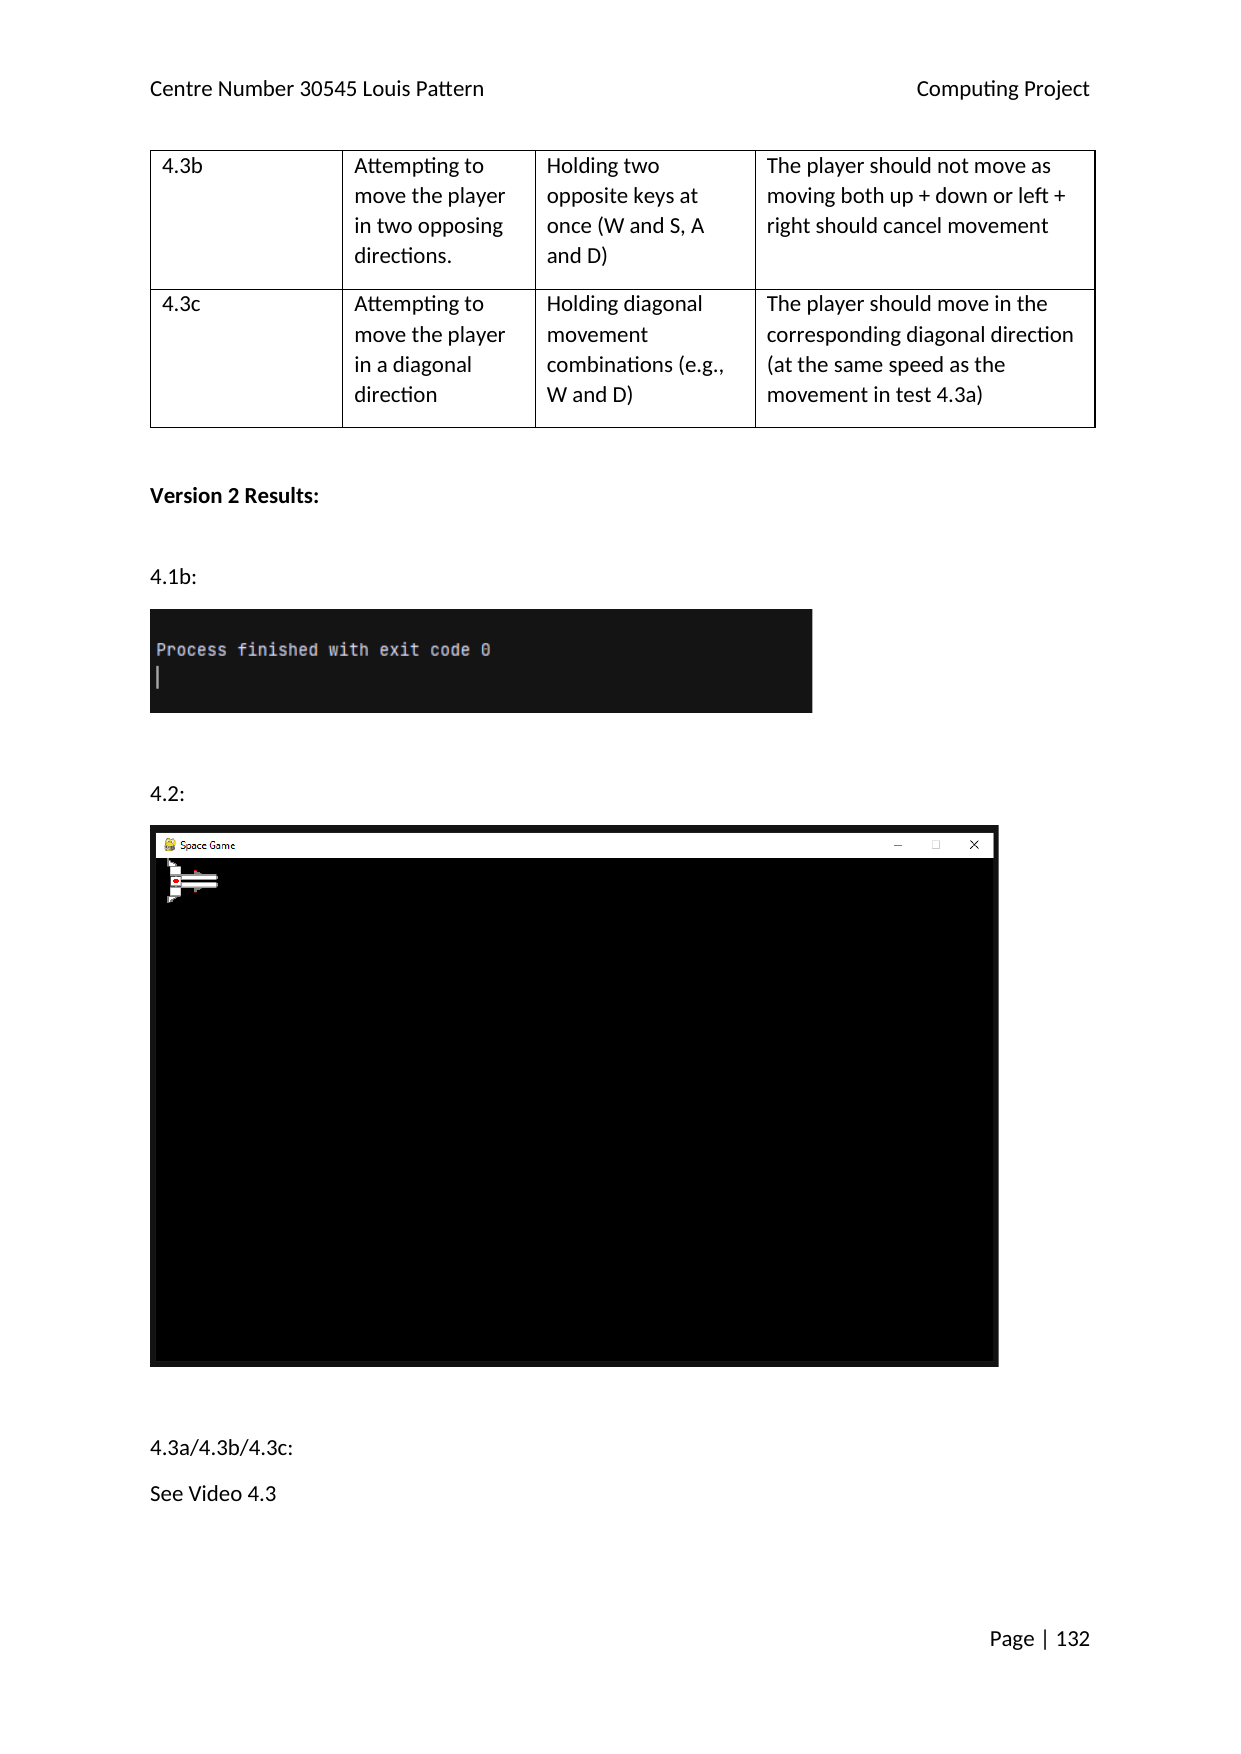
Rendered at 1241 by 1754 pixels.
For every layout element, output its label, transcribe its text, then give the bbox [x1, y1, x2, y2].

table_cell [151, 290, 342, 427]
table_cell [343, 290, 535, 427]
text 4.3a/4.3b/4.3c: [150, 1433, 1090, 1461]
text 4.2: [150, 779, 1090, 807]
text See Video 4.3 [150, 1479, 1090, 1508]
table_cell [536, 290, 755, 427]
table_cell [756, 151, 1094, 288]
picture [150, 609, 813, 713]
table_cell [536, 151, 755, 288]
text 4.1b: [150, 562, 1090, 590]
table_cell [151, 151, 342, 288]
picture [150, 825, 999, 1367]
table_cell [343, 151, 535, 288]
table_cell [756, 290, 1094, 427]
subtitle Version 2 Results: [150, 481, 1090, 509]
